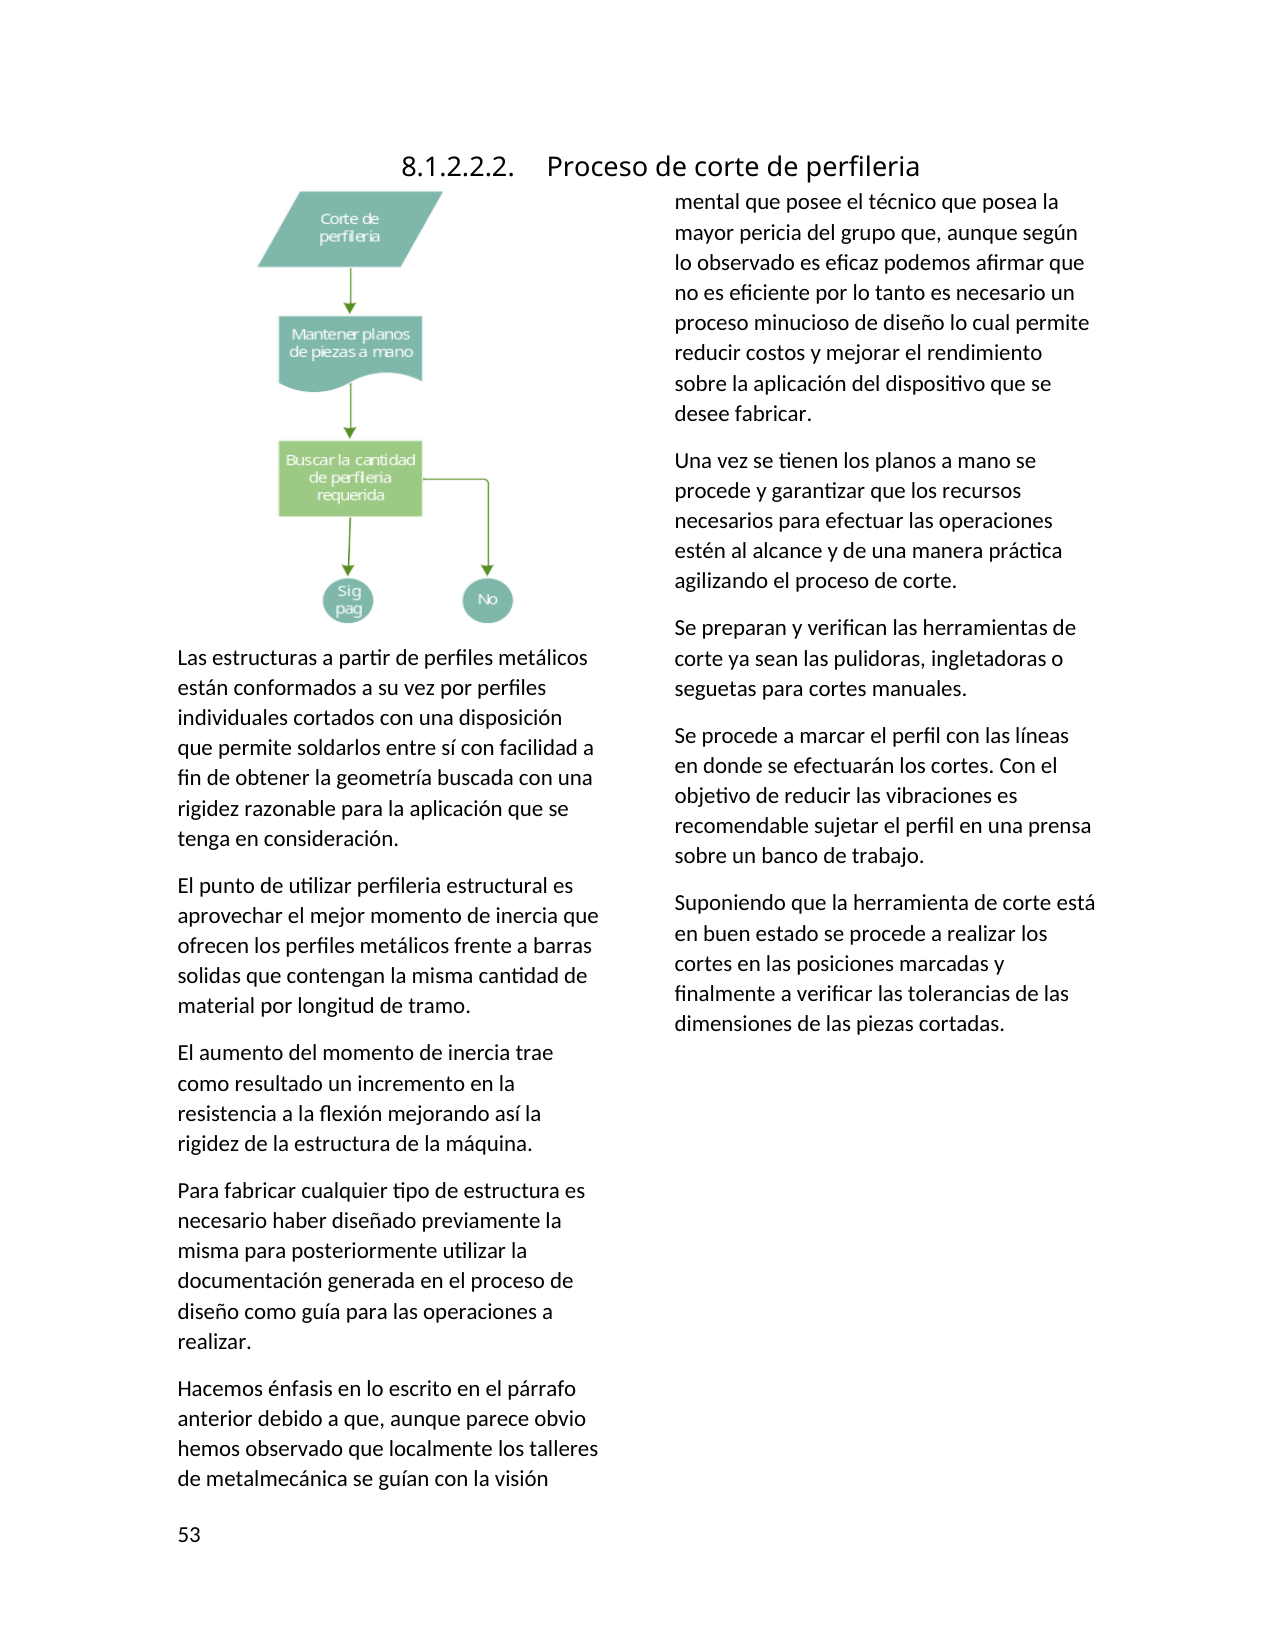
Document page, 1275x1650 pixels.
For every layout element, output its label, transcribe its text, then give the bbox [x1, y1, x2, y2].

text Las estructuras a partir de perfiles metálicos están conformados a su vez por perfiles individuales cortados con una disposición que permite soldarlos entre sí con facilidad a fin de obtener la geometría buscada con una rigidez razonable para la aplicación que se tenga en consideración. [177, 643, 601, 852]
text Se procede a marcar el perfil con las líneas en donde se efectuarán los cortes. Con el objetivo de reducir las vibraciones es recomendable sujetar el perfil en una prensa sobre un banco de trabajo. [674, 721, 1098, 869]
text Se preparan y verifican las herramientas de corte ya sean las pulidoras, ingletadoras o seguetas para cortes manuales. [674, 613, 1098, 702]
text El aumento del momento de inercia trae como resultado un incremento en la resistencia a la flexión mejorando así la rigidez de la estructura de la máquina. [177, 1038, 601, 1157]
text El punto de utilizar perfileria estructural es aprovechar el mejor momento de inercia que ofrecen los perfiles metálicos frente a barras solidas que contengan la misma cantidad de material por longitud de tramo. [177, 871, 601, 1019]
text Suponiendo que la herramienta de corte está en buen estado se procede a realizar los cortes en las posiciones marcadas y finalmente a verificar las tolerancias de las dimensiones de las piezas cortadas. [674, 888, 1098, 1037]
text Una vez se tienen los planos a mano se procede y garantizar que los recursos necesarios para efectuar las operaciones estén al alcance y de una manera práctica agilizando el proceso de corte. [674, 446, 1098, 594]
subtitle Proceso de corte de perfileria [401, 148, 1098, 184]
text Hacemos énfasis en lo escrito en el párrafo anterior debido a que, aunque parece obvio hemos observado que localmente los talleres de metalmecánica se guían con la visión mental que posee el técnico que posea la mayor pericia del grupo que, aunque según lo observado es eficaz podemos afirmar que no es eficiente por lo tanto es necesario un proceso minucioso de diseño lo cual permite reducir costos y mejorar el rendimiento sobre la aplicación del dispositivo que se desee fabricar. [674, 187, 1098, 427]
text Para fabricar cualquier tipo de estructura es necesario haber diseñado previamente la misma para posteriormente utilizar la documentación generada en el proceso de diseño como guía para las operaciones a realizar. [177, 1176, 601, 1355]
text Hacemos énfasis en lo escrito en el párrafo anterior debido a que, aunque parece obvio hemos observado que localmente los talleres de metalmecánica se guían con la visión mental que posee el técnico que posea la mayor pericia del grupo que, aunque según lo observado es eficaz podemos afirmar que no es eficiente por lo tanto es necesario un proceso minucioso de diseño lo cual permite reducir costos y mejorar el rendimiento sobre la aplicación del dispositivo que se desee fabricar. [177, 1374, 601, 1492]
